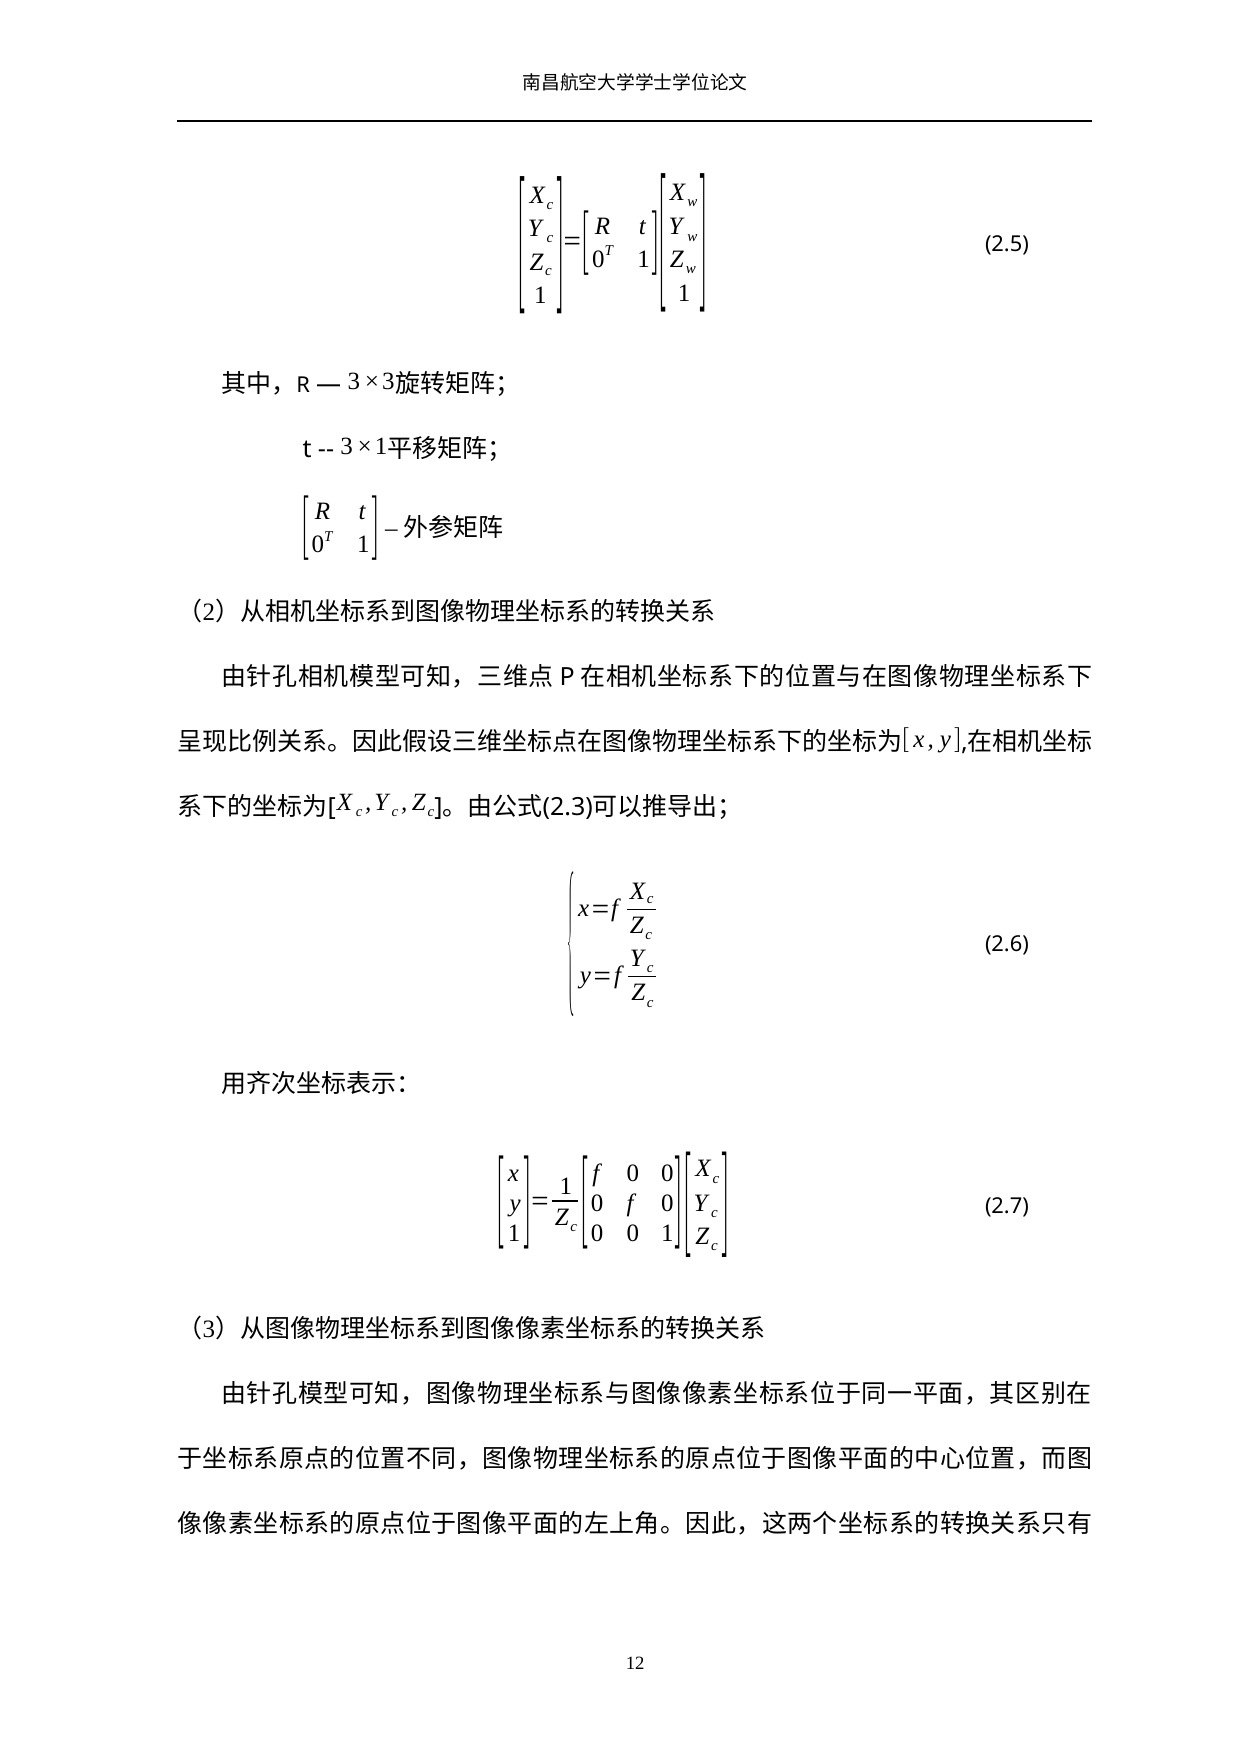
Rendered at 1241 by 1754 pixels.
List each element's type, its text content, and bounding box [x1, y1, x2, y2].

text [177, 1359, 1092, 1554]
text – 外参矩阵 [258, 479, 1092, 577]
text (2.6) [177, 862, 1092, 1024]
text t -- 平移矩阵； [177, 414, 1092, 479]
text （2）从相机坐标系到图像物理坐标系的转换关系 [177, 577, 1092, 642]
text 其中，R — 旋转矩阵； [177, 349, 1092, 414]
text 用齐次坐标表示： [177, 1049, 1092, 1114]
text (2.5) [177, 162, 1092, 324]
text （3）从图像物理坐标系到图像像素坐标系的转换关系 [177, 1294, 1092, 1359]
text 由针孔相机模型可知，三维点P在相机坐标系下的位置与在图像物理坐标系下呈现比例关系。因此假设三维坐标点在图像物理坐标系下的坐标为,在相机坐标系下的坐标为[]。由公式(2.3)可以推导出； [177, 642, 1092, 837]
text (2.7) [177, 1139, 1092, 1269]
